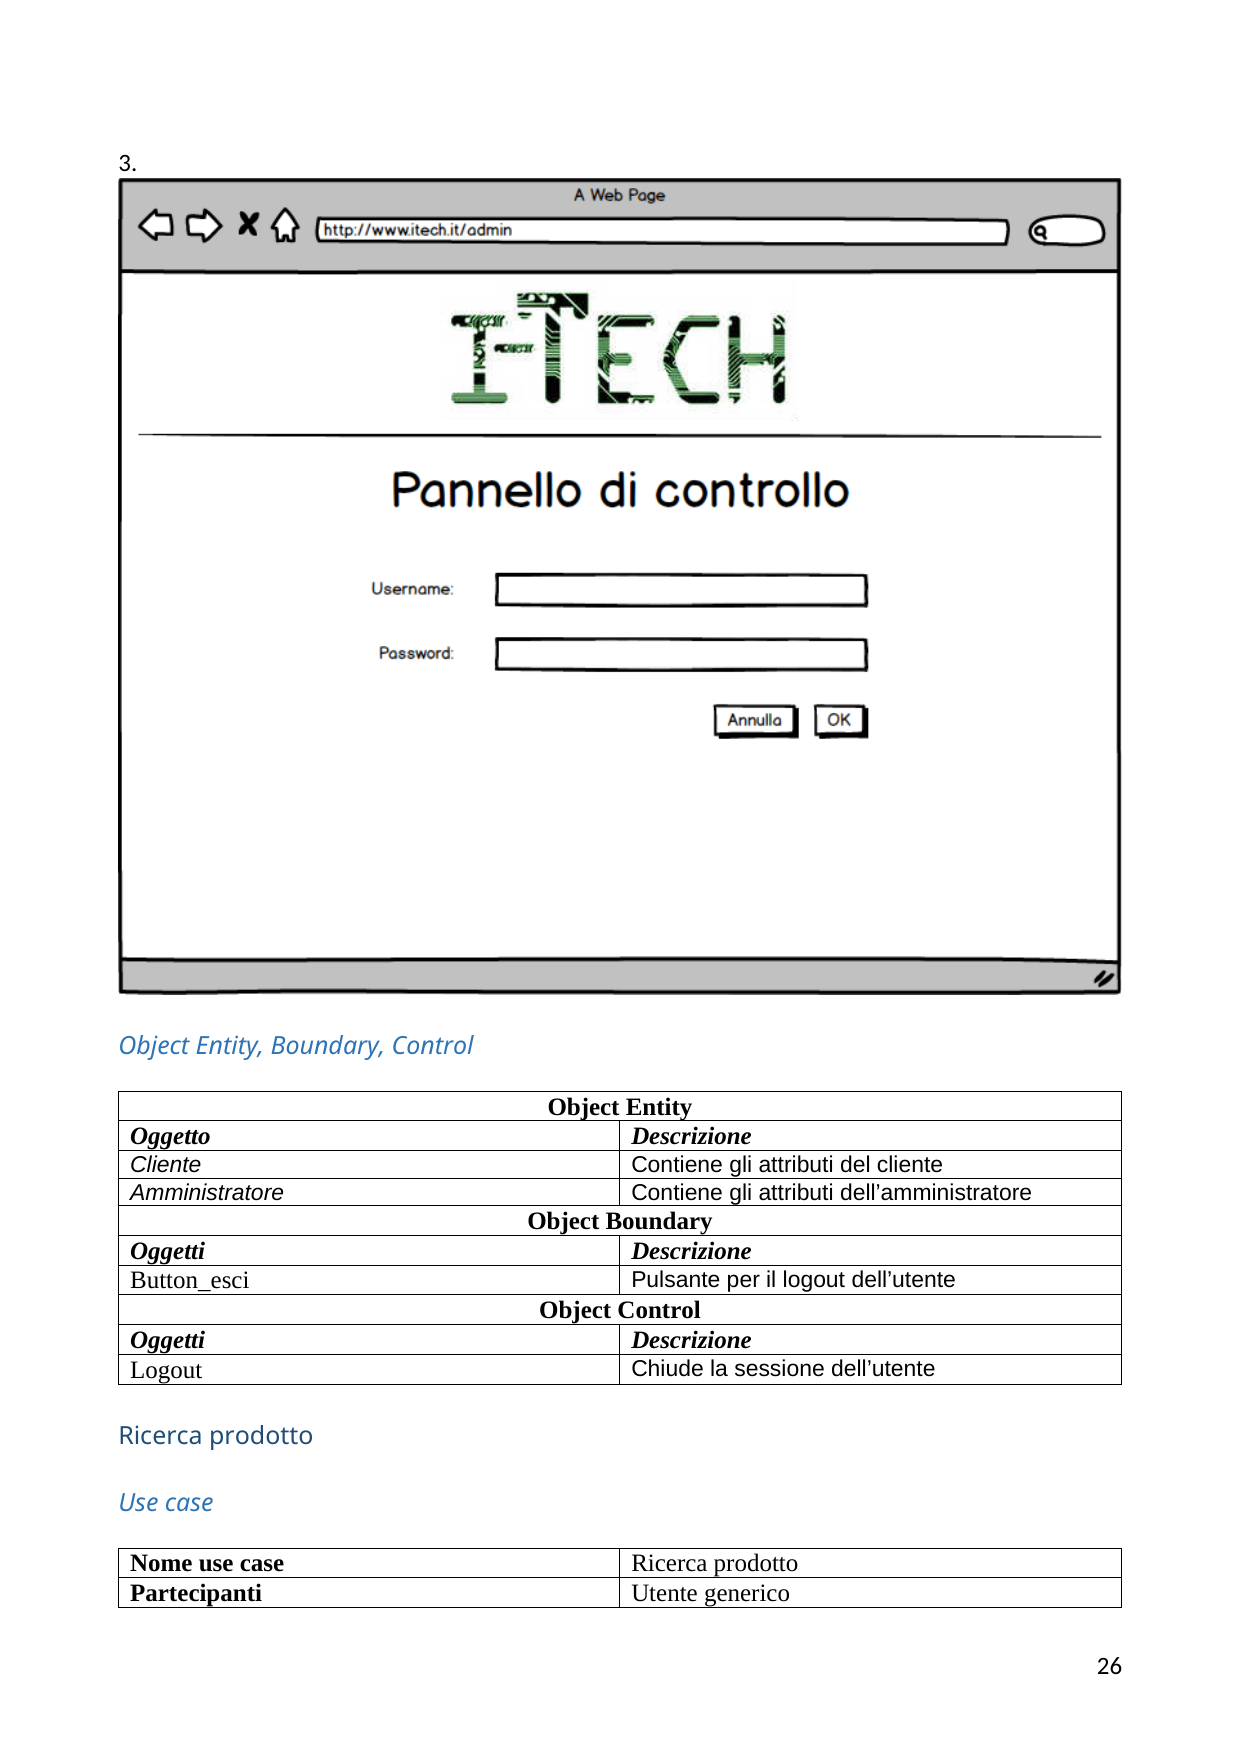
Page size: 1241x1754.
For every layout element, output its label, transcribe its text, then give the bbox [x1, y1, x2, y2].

table_header Object Entity [119, 1092, 1121, 1120]
table_cell Descrizione [620, 1236, 1121, 1264]
table_cell Object Boundary [119, 1206, 1121, 1235]
table_cell Oggetto [119, 1121, 619, 1150]
subtitle Object Entity, Boundary, Control [118, 1028, 1122, 1062]
table_cell Partecipanti [119, 1578, 619, 1607]
table_cell Oggetti [119, 1325, 619, 1354]
table_cell Button_esci [119, 1266, 619, 1294]
table_cell Chiude la sessione dell’utente [620, 1355, 1121, 1384]
table_cell Contiene gli attributi del cliente [620, 1151, 1121, 1178]
table_cell Contiene gli attributi dell’amministratore [620, 1179, 1121, 1205]
table_header Nome use case [119, 1549, 619, 1577]
table_cell Cliente [119, 1151, 619, 1178]
table_cell Object Control [119, 1295, 1121, 1324]
table_cell Amministratore [119, 1179, 619, 1205]
table_cell Descrizione [620, 1121, 1121, 1150]
table_cell Pulsante per il logout dell’utente [620, 1266, 1121, 1294]
table_cell Oggetti [119, 1236, 619, 1264]
subtitle Use case [118, 1485, 1122, 1519]
subtitle Ricerca prodotto [118, 1418, 1122, 1452]
picture [118, 178, 1122, 995]
table_header Ricerca prodotto [620, 1549, 1121, 1577]
table_cell Descrizione [620, 1325, 1121, 1354]
table_cell Utente generico [620, 1578, 1121, 1607]
table_cell Logout [119, 1355, 619, 1384]
